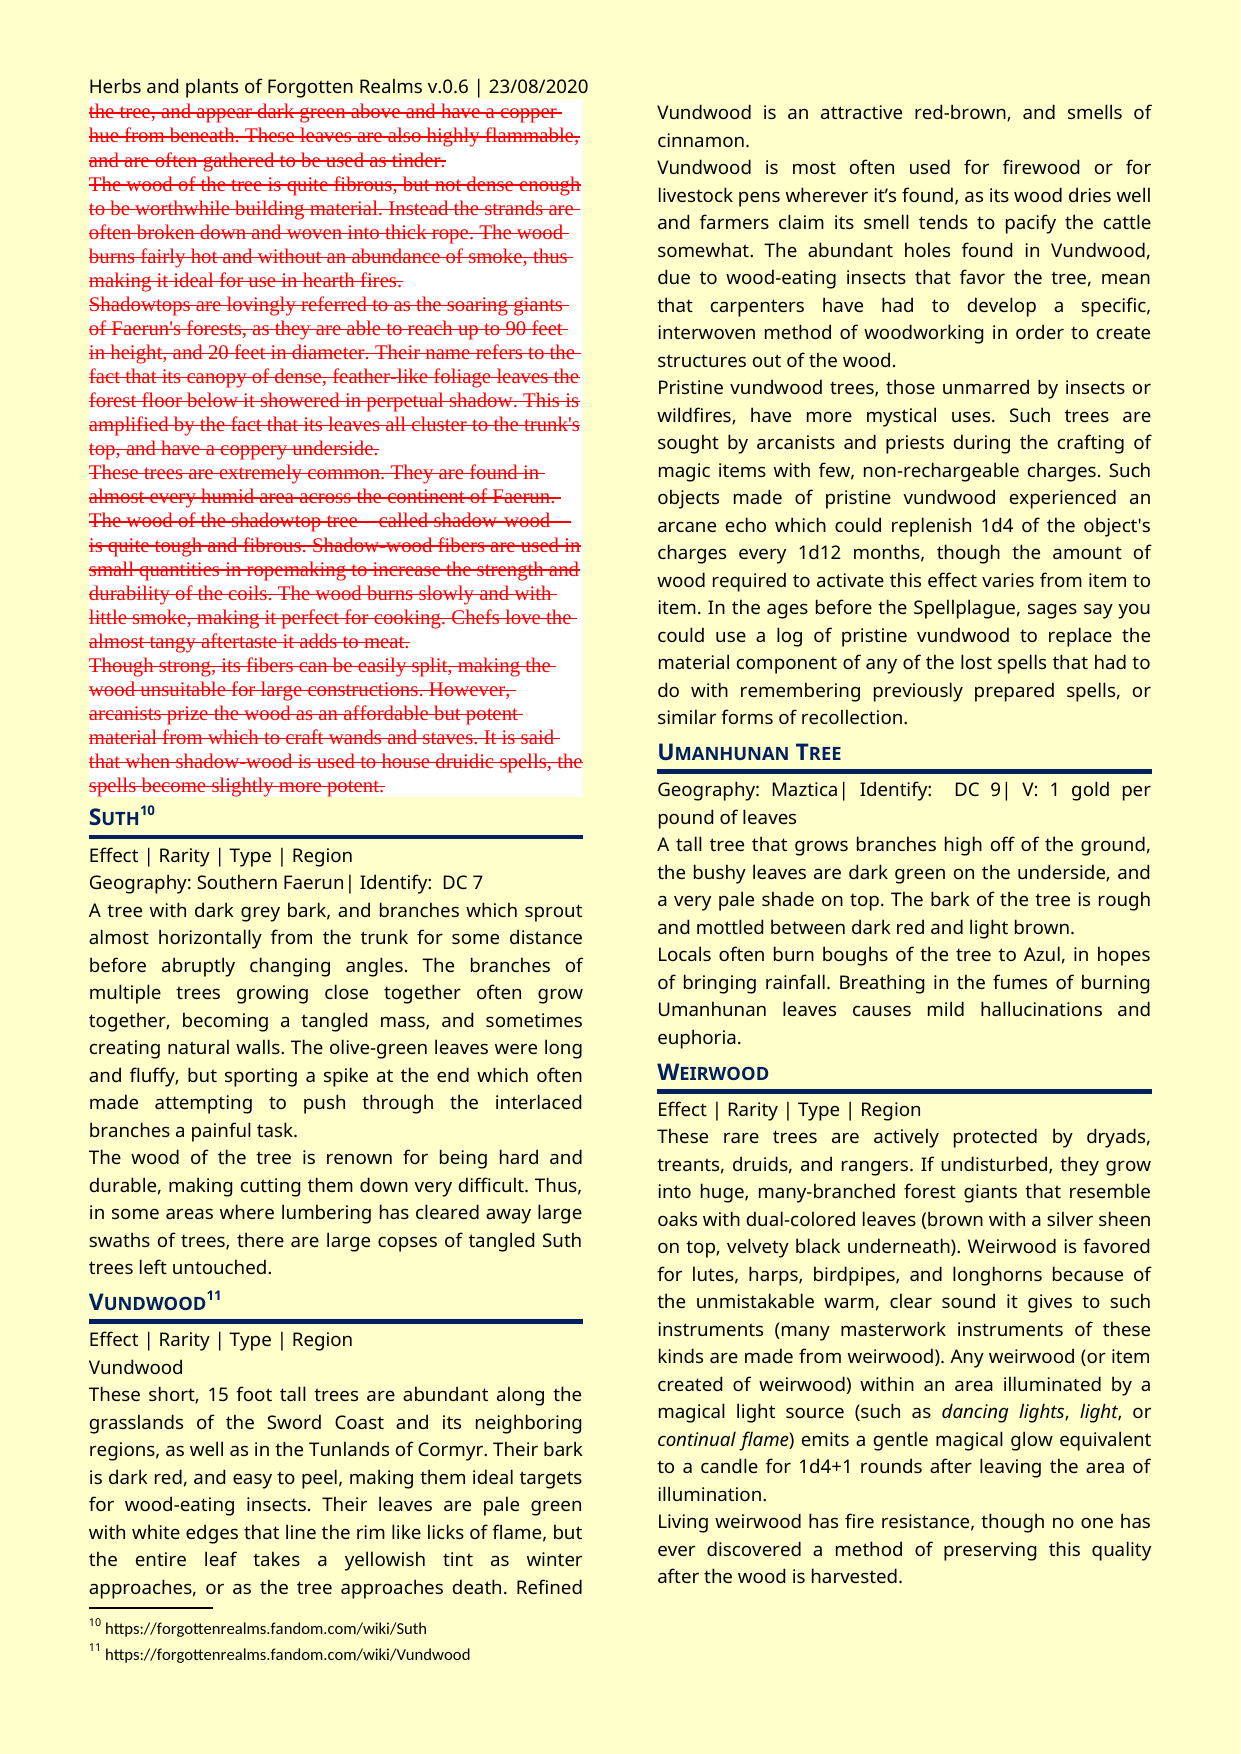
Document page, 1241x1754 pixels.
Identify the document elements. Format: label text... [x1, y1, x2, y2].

text These trees are extremely common. They are found in almost every humid area across the continent of Faerun. The wood of the shadowtop tree—called shadow-wood—is quite tough and fibrous. Shadow-wood fibers are used in small quantities in ropemaking to increase the strength and durability of the coils. The wood burns slowly and with little smoke, making it perfect for cooking. Chefs love the almost tangy aftertaste it adds to meat. [89, 460, 583, 653]
text Vundwood [89, 1354, 583, 1379]
text A tall tree that grows branches high off of the ground, the bushy leaves are dark green on the underside, and a very pale shade on top. The bark of the tree is rough and mottled between dark red and light brown. [657, 832, 1152, 939]
text These rare trees are actively protected by dryads, treants, druids, and rangers. If undisturbed, they grow into huge, many-branched forest giants that resemble oaks with dual-colored leaves (brown with a silver sheen on top, velvety black underneath). Weirwood is favored for lutes, harps, birdpipes, and longhorns because of the unmistakable warm, clear sound it gives to such instruments (many masterwork instruments of these kinds are made from weirwood). Any weirwood (or item created of weirwood) within an area illuminated by a magical light source (such as dancing lights, light, or continual flame) emits a gentle magical glow equivalent to a candle for 1d4+1 rounds after leaving the area of illumination. [657, 1124, 1152, 1507]
text Pristine vundwood trees, those unmarred by insects or wildfires, have more mystical uses. Such trees are sought by arcanists and priests during the crafting of magic items with few, non-rechargeable charges. Such objects made of pristine vundwood experienced an arcane echo which could replenish 1d4 of the object's charges every 1d12 months, though the amount of wood required to activate this effect varies from item to item. In the ages before the Spellplague, sages say you could use a log of pristine vundwood to replace the material component of any of the lost spells that had to do with remembering previously prepared spells, or similar forms of recollection. [657, 374, 1152, 730]
text These short, 15 foot tall trees are abundant along the grasslands of the Sword Coast and its neighboring regions, as well as in the Tunlands of Cormyr. Their bark is dark red, and easy to peel, making them ideal targets for wood-eating insects. Their leaves are pale green with white edges that line the rim like licks of flame, but the entire leaf takes a yellowish tint as winter approaches, or as the tree approaches death. Refined Vundwood is an attractive red-brown, and smells of cinnamon. [89, 1382, 583, 1599]
text Living weirwood has fire resistance, though no one has ever discovered a method of preserving this quality after the wood is harvested. [657, 1509, 1152, 1589]
text Geography: Maztica| Identify: DC 9| V: 1 gold per pound of leaves [657, 777, 1152, 829]
text Locals often burn boughs of the tree to Azul, in hopes of bringing rainfall. Breathing in the fumes of burning Umanhunan leaves causes mild hallucinations and euphoria. [657, 942, 1152, 1049]
subtitle Suth [89, 801, 583, 835]
text Though strong, its fibers can be easily split, making the wood unsuitable for large constructions. However, arcanists prize the wood as an affordable but potent material from which to craft wands and staves. It is said that when shadow-wood is used to house druidic spells, the spells become slightly more potent. [89, 653, 583, 762]
text Effect | Rarity | Type | Region [657, 1096, 1152, 1122]
text Effect | Rarity | Type | Region [89, 842, 583, 867]
text The wood of the tree is renown for being hard and durable, making cutting them down very difficult. Thus, in some areas where lumbering has cleared away large swaths of trees, there are large copses of tangled Suth trees left untouched. [89, 1144, 583, 1280]
text Geography: Southern Faerun| Identify: DC 7 [89, 869, 583, 895]
text Shadowtops are lovingly referred to as the soaring giants of Faerun's forests, as they are able to reach up to 90 feet in height, and 20 feet in diameter. Their name refers to the fact that its canopy of dense, feather-like foliage leaves the forest floor below it showered in perpetual shadow. This is amplified by the fact that its leaves all cluster to the trunk's top, and have a coppery underside. [89, 292, 583, 460]
text The wood of the tree is quite fibrous, but not dense enough to be worthwhile building material. Instead the strands are often broken down and woven into thick rope. The wood burns fairly hot and without an abundance of smoke, thus making it ideal for use in hearth fires. [89, 172, 583, 292]
text Vundwood is most often used for firewood or for livestock pens wherever it’s found, as its wood dries well and farmers claim its smell tends to pacify the cattle somewhat. The abundant holes found in Vundwood, due to wood-eating insects that favor the tree, mean that carpenters have had to develop a specific, interwoven method of woodworking in order to create structures out of the wood. [657, 154, 1152, 372]
text Effect | Rarity | Type | Region [89, 1327, 583, 1352]
subtitle Weirwood [657, 1056, 1152, 1089]
subtitle Umanhunan Tree [657, 736, 1152, 769]
text A tree with dark grey bark, and branches which sprout almost horizontally from the trunk for some distance before abruptly changing angles. The branches of multiple trees growing close together often grow together, becoming a tangled mass, and sometimes creating natural walls. The olive-green leaves were long and fluffy, but sporting a spike at the end which often made attempting to push through the interlaced branches a painful task. [89, 897, 583, 1142]
subtitle Vundwood [89, 1286, 583, 1319]
